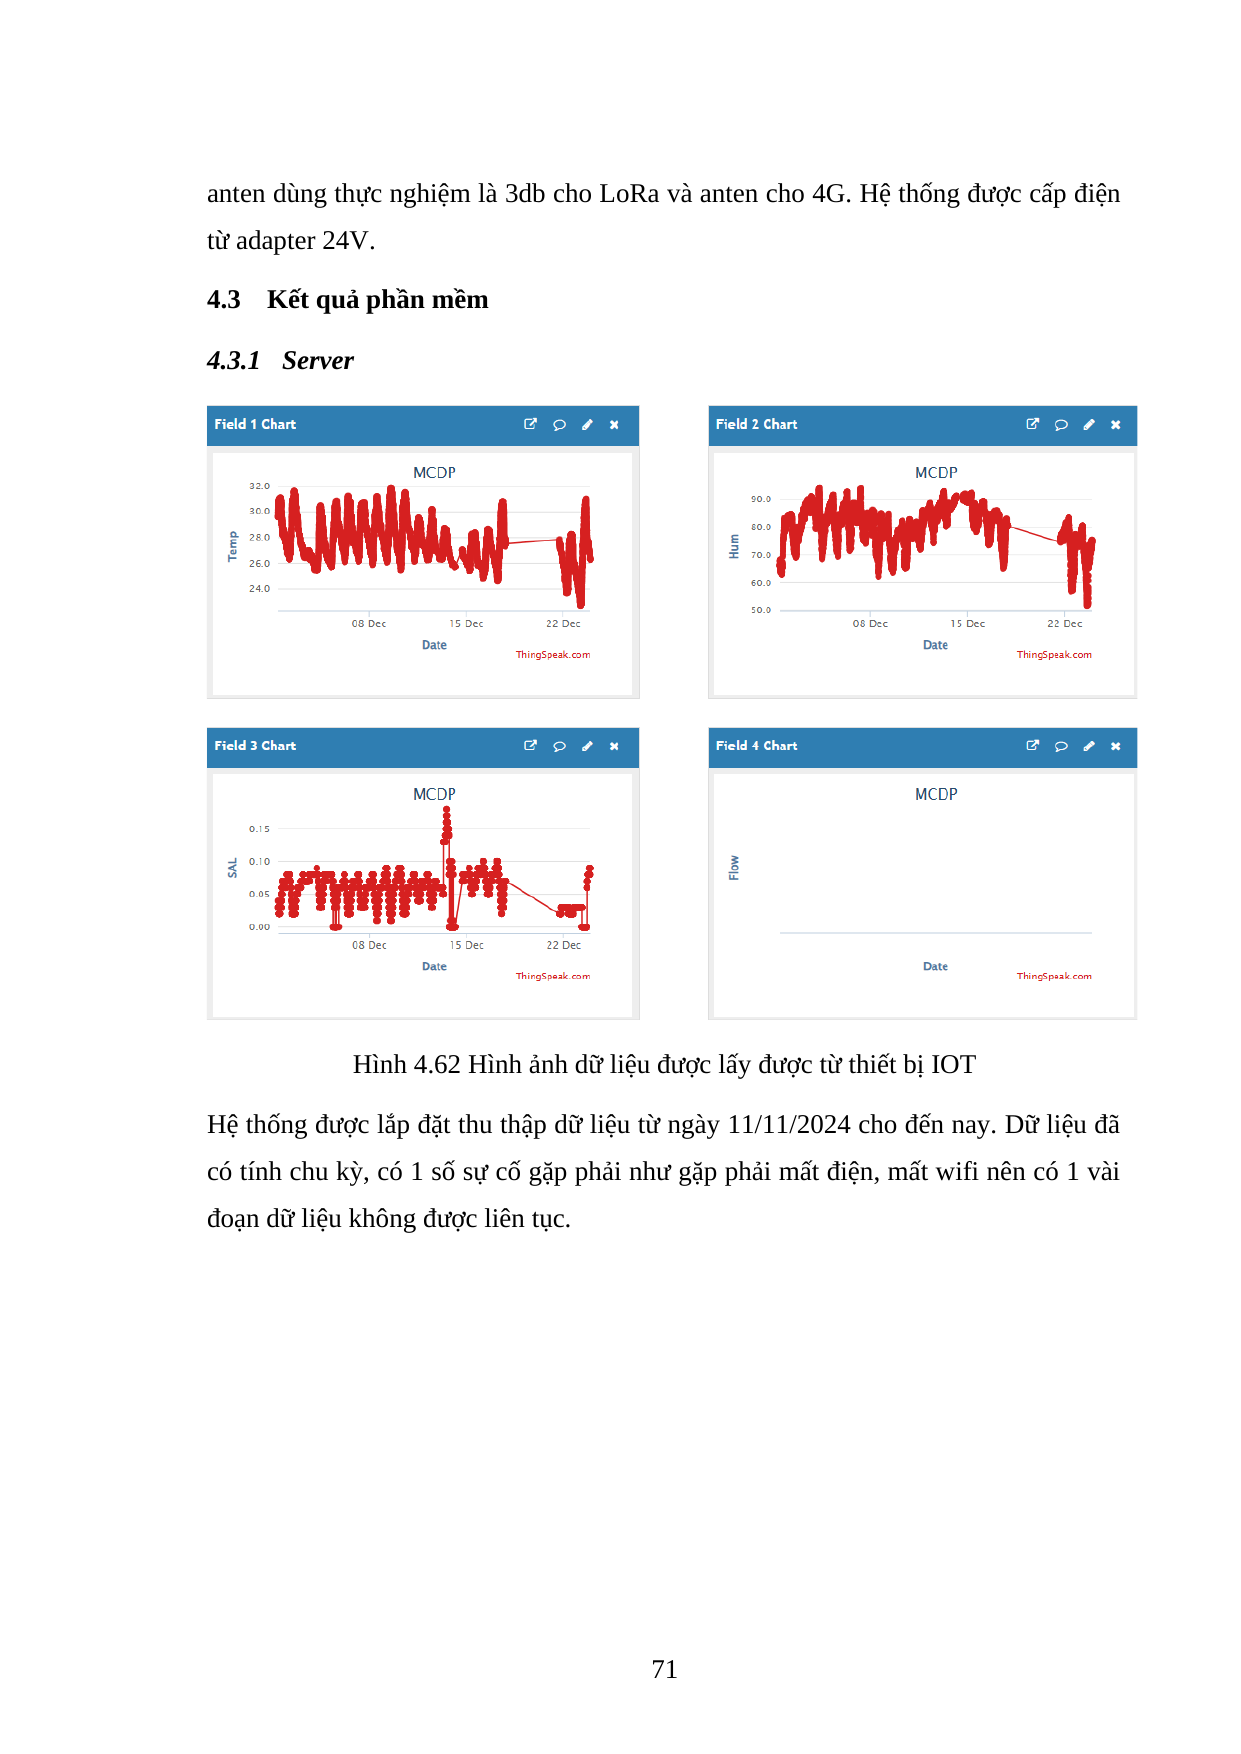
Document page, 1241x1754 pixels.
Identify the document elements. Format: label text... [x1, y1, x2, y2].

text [207, 177, 1122, 255]
text Hệ thống được lắp đặt thu thập dữ liệu từ ngày 11/11/2024 cho đến nay. Dữ liệu đã có tính chu kỳ, có 1 số sự cố gặp phải như gặp phải mất điện, mất wifi nên có 1 vài đoạn dữ liệu không được liên tục. [207, 1108, 1122, 1233]
subtitle Kết quả phần mềm [207, 283, 1122, 314]
picture [206, 404, 1138, 1020]
subtitle Server [207, 344, 1122, 375]
